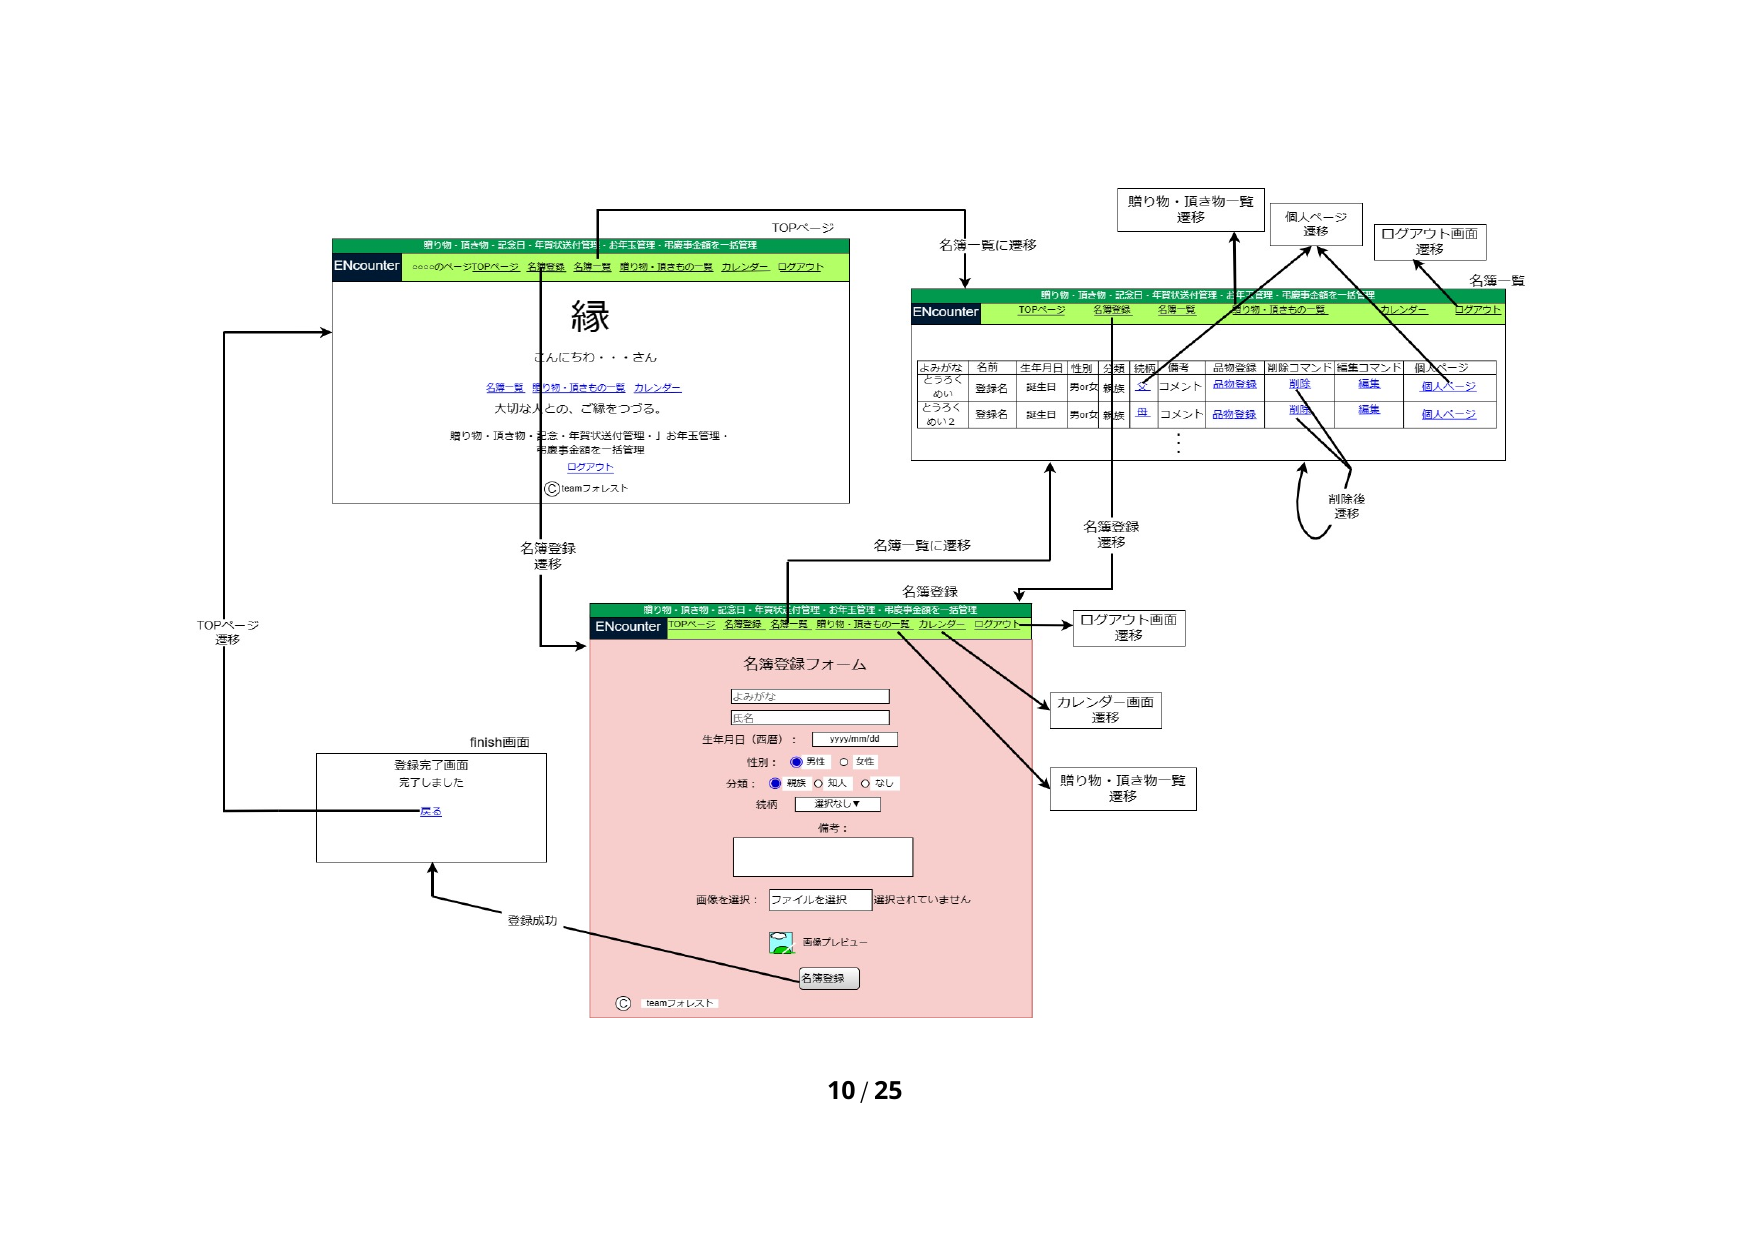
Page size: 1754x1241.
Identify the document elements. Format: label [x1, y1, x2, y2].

picture [177, 188, 1551, 1018]
